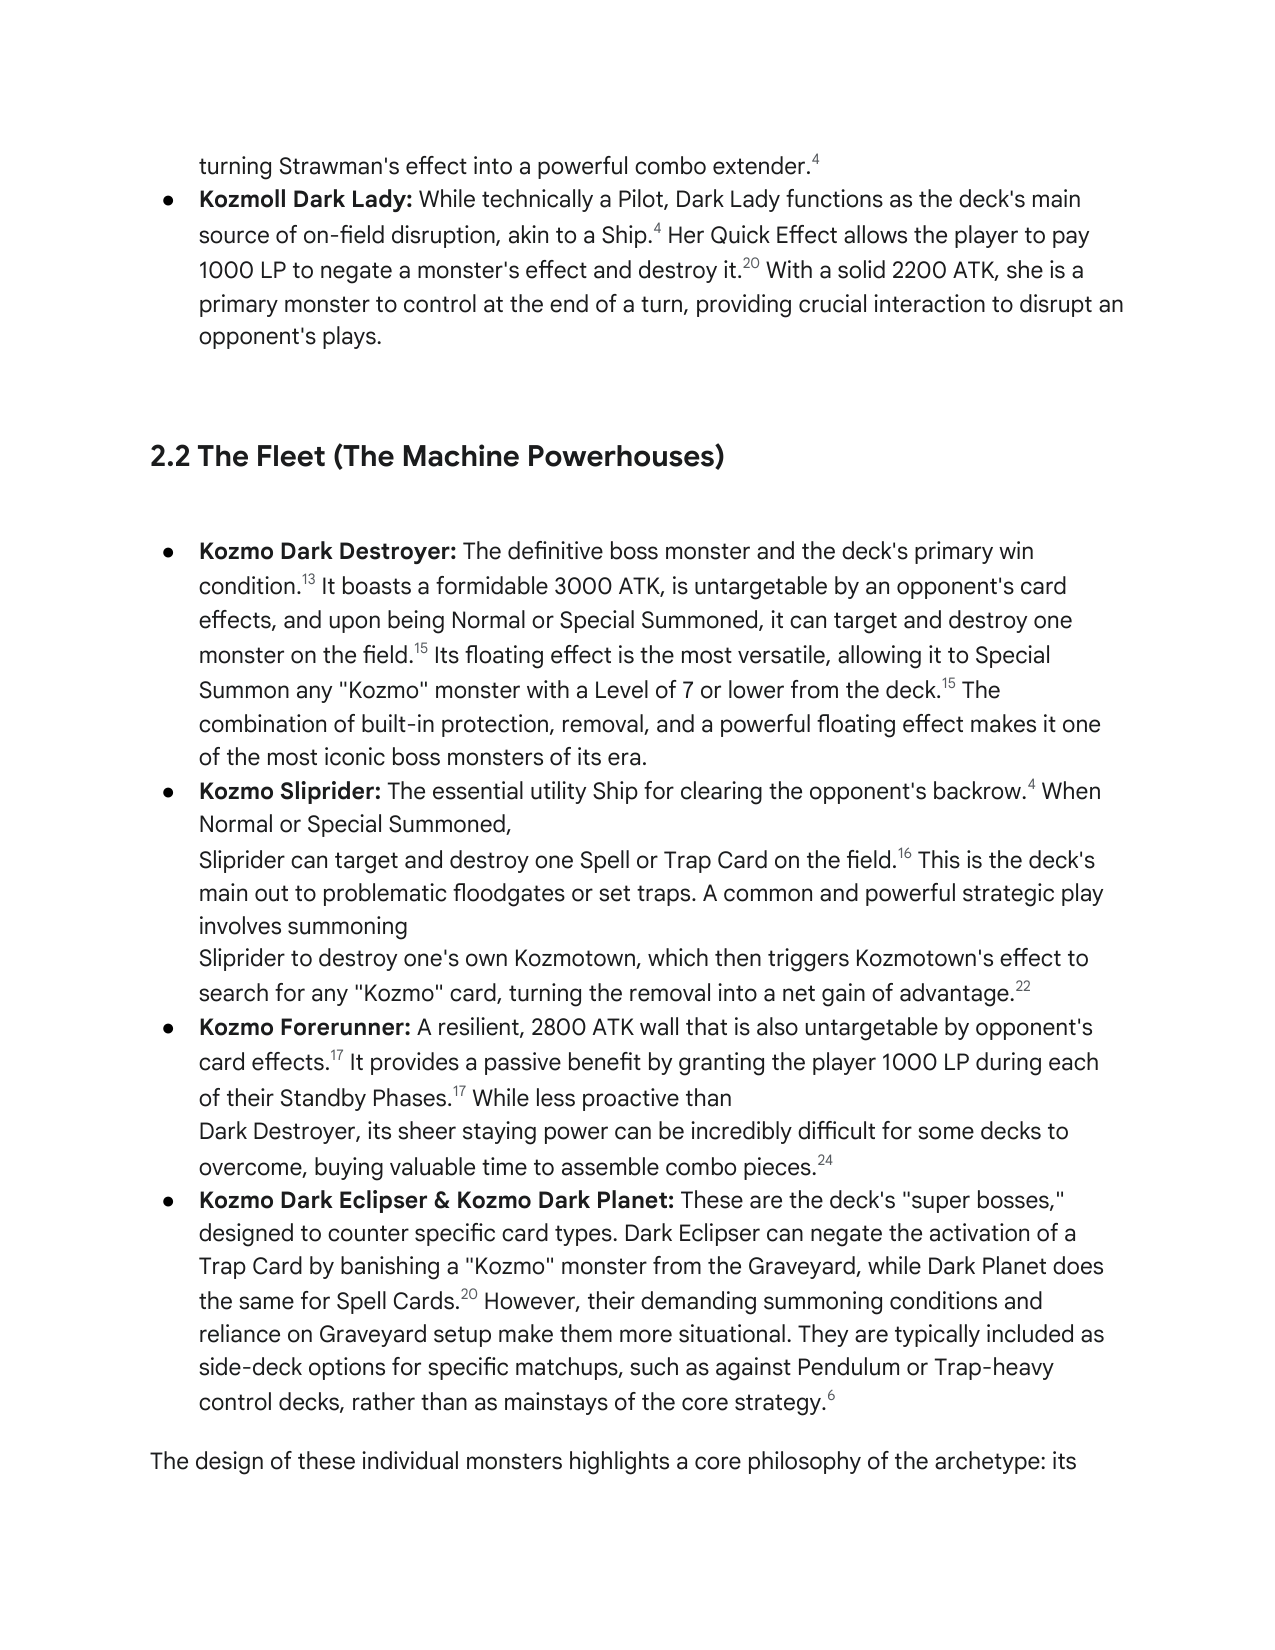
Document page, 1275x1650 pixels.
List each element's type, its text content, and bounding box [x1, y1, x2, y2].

list Kozmo Sliprider: The essential utility Ship for clearing the opponent's backrow.4 When Normal or Special Summoned, Sliprider can target and destroy one Spell or Trap Card on the field.16 This is the deck's main out to problematic floodgates or set traps. A common and powerful strategic play involves summoning Sliprider to destroy one's own Kozmotown, which then triggers Kozmotown's effect to search for any "Kozmo" card, turning the removal into a net gain of advantage.22 [161, 775, 1125, 1009]
list Kozmo Dark Eclipser & Kozmo Dark Planet: These are the deck's "super bosses," designed to counter specific card types. Dark Eclipser can negate the activation of a Trap Card by banishing a "Kozmo" monster from the Graveyard, while Dark Planet does the same for Spell Cards.20 However, their demanding summoning conditions and reliance on Graveyard setup make them more situational. They are typically included as side-deck options for specific matchups, such as against Pendulum or Trap-heavy control decks, rather than as mainstays of the core strategy.6 [161, 1186, 1125, 1417]
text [150, 1447, 1125, 1476]
list Kozmo Dark Destroyer: The definitive boss monster and the deck's primary win condition.13 It boasts a formidable 3000 ATK, is untargetable by an opponent's card effects, and upon being Normal or Special Summoned, it can target and destroy one monster on the field.15 Its floating effect is the most versatile, allowing it to Special Summon any "Kozmo" monster with a Level of 7 or lower from the deck.15 The combination of built-in protection, removal, and a powerful floating effect makes it one of the most iconic boss monsters of its era. [161, 537, 1125, 771]
subtitle 2.2 The Fleet (The Machine Powerhouses) [150, 438, 1125, 474]
list Kozmoll Dark Lady: While technically a Pilot, Dark Lady functions as the deck's main source of on-field disruption, akin to a Ship.4 Her Quick Effect allows the player to pay 1000 LP to negate a monster's effect and destroy it.20 With a solid 2200 ATK, she is a primary monster to control at the end of a turn, providing crucial interaction to disrupt an opponent's plays. [161, 186, 1125, 351]
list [161, 150, 1125, 181]
list Kozmo Forerunner: A resilient, 2800 ATK wall that is also untargetable by opponent's card effects.17 It provides a passive benefit by granting the player 1000 LP during each of their Standby Phases.17 While less proactive than Dark Destroyer, its sheer staying power can be incredibly difficult for some decks to overcome, buying valuable time to assemble combo pieces.24 [161, 1013, 1125, 1182]
